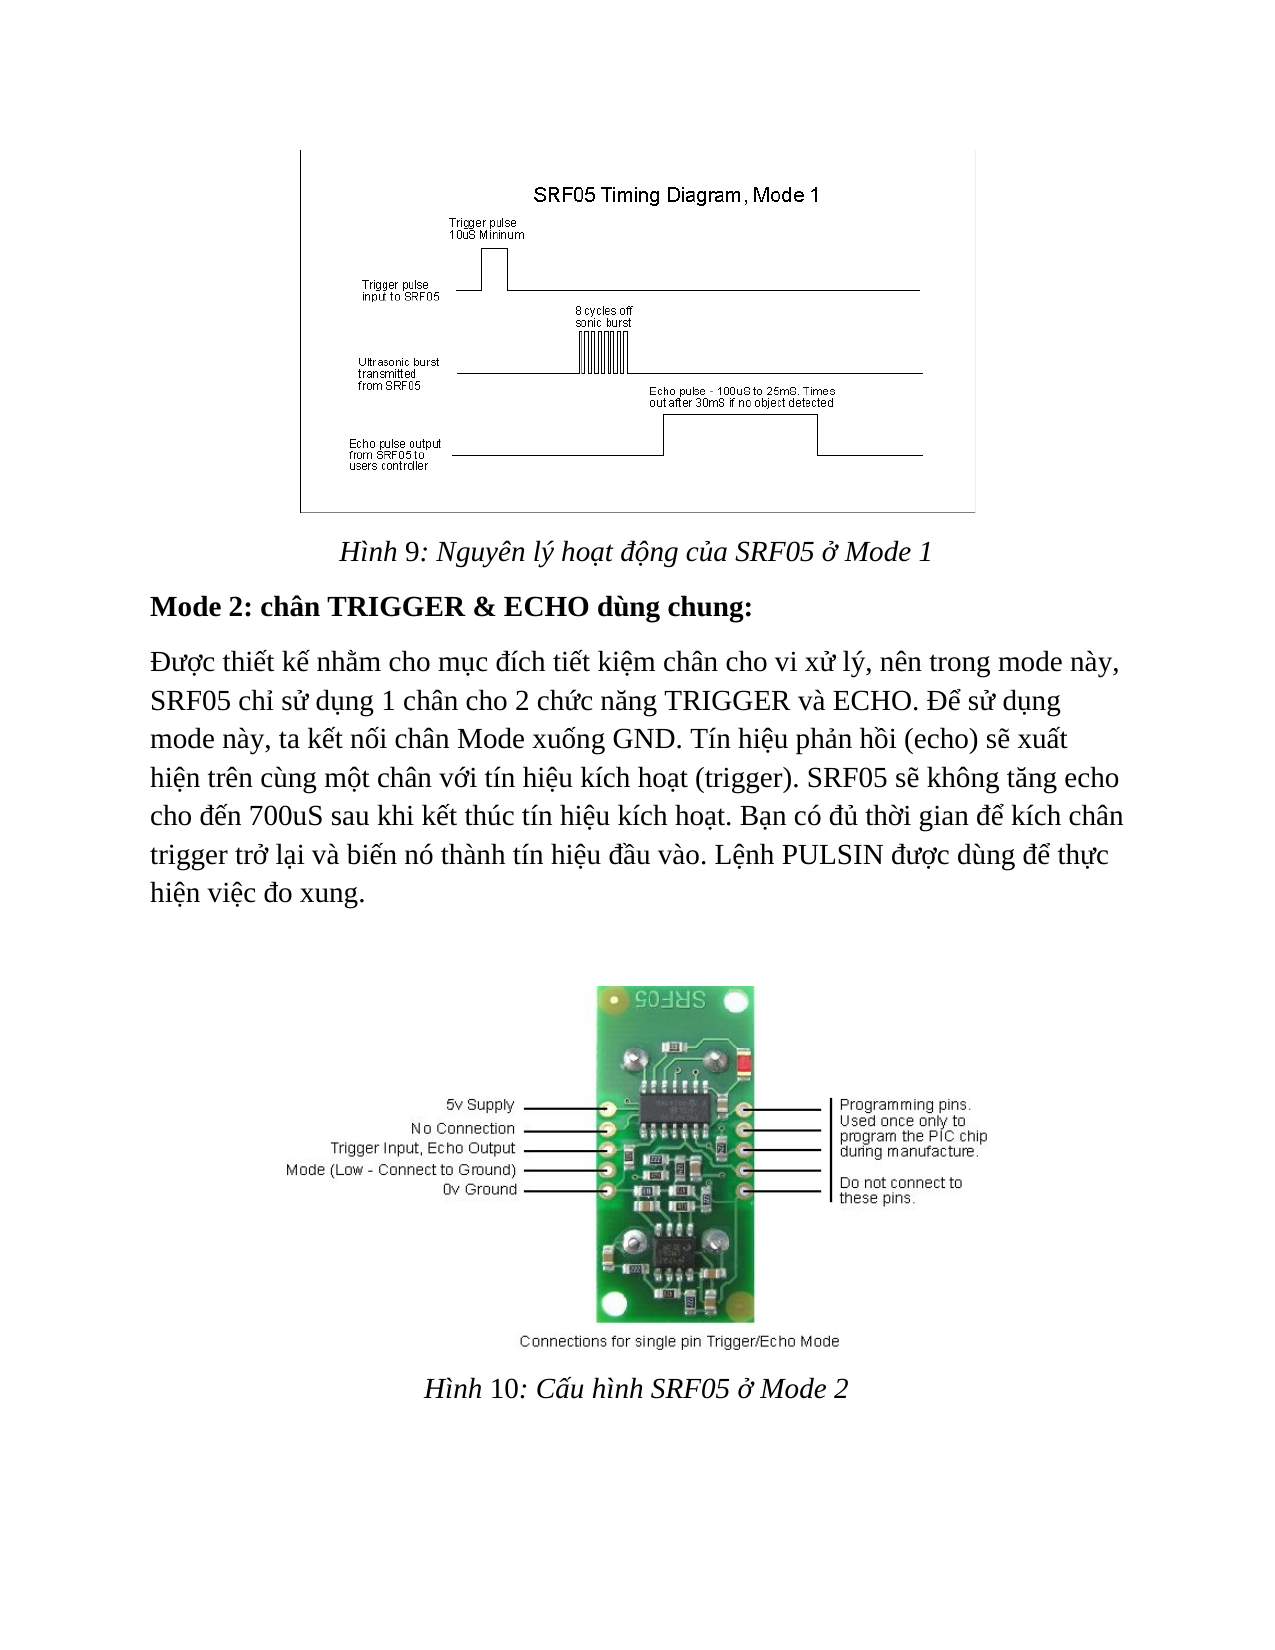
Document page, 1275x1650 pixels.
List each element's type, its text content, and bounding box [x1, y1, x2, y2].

text Mode 2: chân TRIGGER & ECHO dùng chung: [150, 589, 1125, 623]
picture [286, 986, 989, 1351]
text Được thiết kế nhằm cho mục đích tiết kiệm chân cho vi xử lý, nên trong mode này, SRF05 chỉ sử dụng 1 chân cho 2 chức năng TRIGGER và ECHO. Để sử dụng mode này, ta kết nối chân Mode xuống GND. Tín hiệu phản hồi (echo) sẽ xuất hiện trên cùng một chân với tín hiệu kích hoạt (trigger). SRF05 sẽ không tăng echo cho đến 700uS sau khi kết thúc tín hiệu kích hoạt. Bạn có đủ thời gian để kích chân trigger trở lại và biến nó thành tín hiệu đầu vào. Lệnh PULSIN được dùng để thực hiện việc đo xung. [150, 644, 1125, 909]
picture [300, 150, 976, 513]
